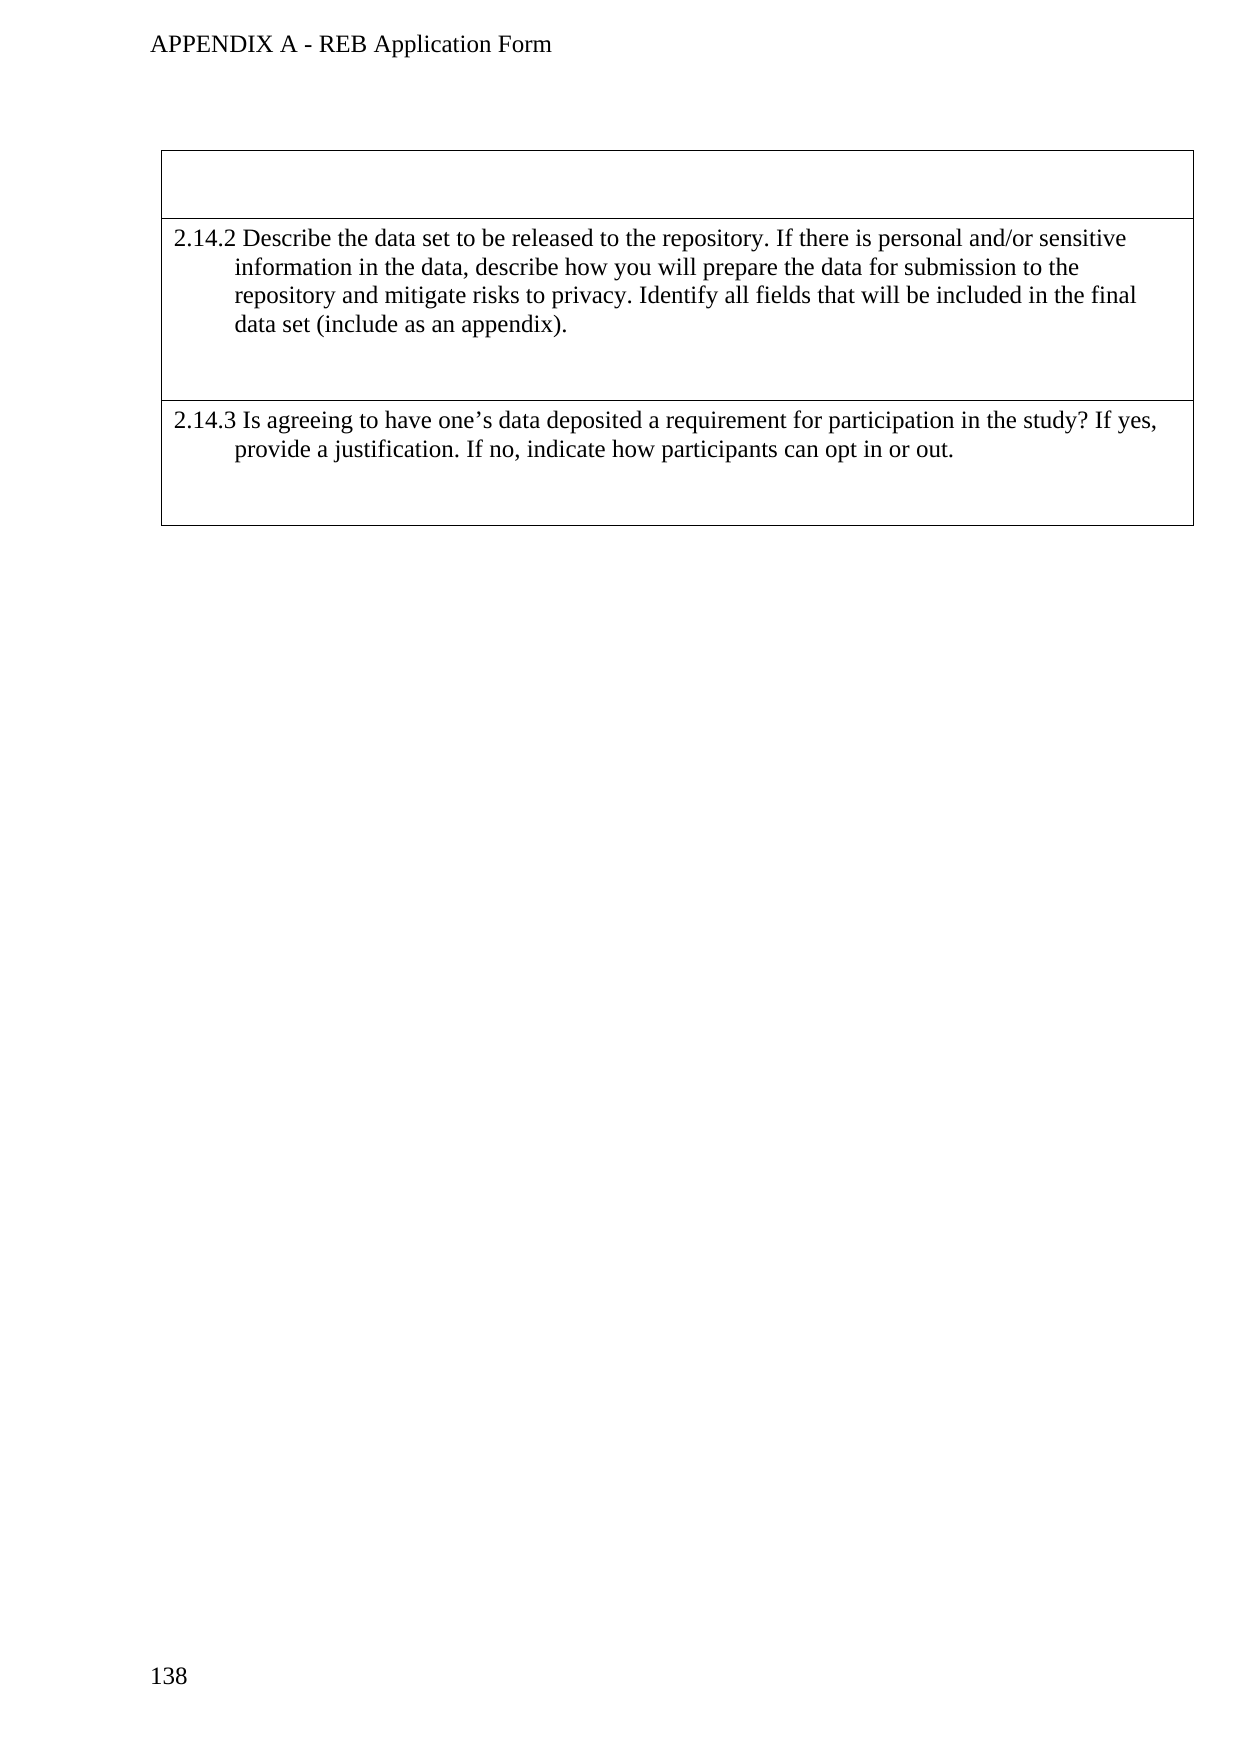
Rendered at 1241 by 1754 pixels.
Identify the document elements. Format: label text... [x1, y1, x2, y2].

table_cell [162, 151, 1193, 217]
table_cell 2.14.3 Is agreeing to have one’s data deposited a requirement for participation in the study? If yes, provide a justification. If no, indicate how participants can opt in or out. [162, 401, 1193, 525]
table_cell 2.14.2 Describe the data set to be released to the repository. If there is personal and/or sensitive information in the data, describe how you will prepare the data for submission to the repository and mitigate risks to privacy. Identify all fields that will be included in the final data set (include as an appendix). [162, 219, 1193, 400]
